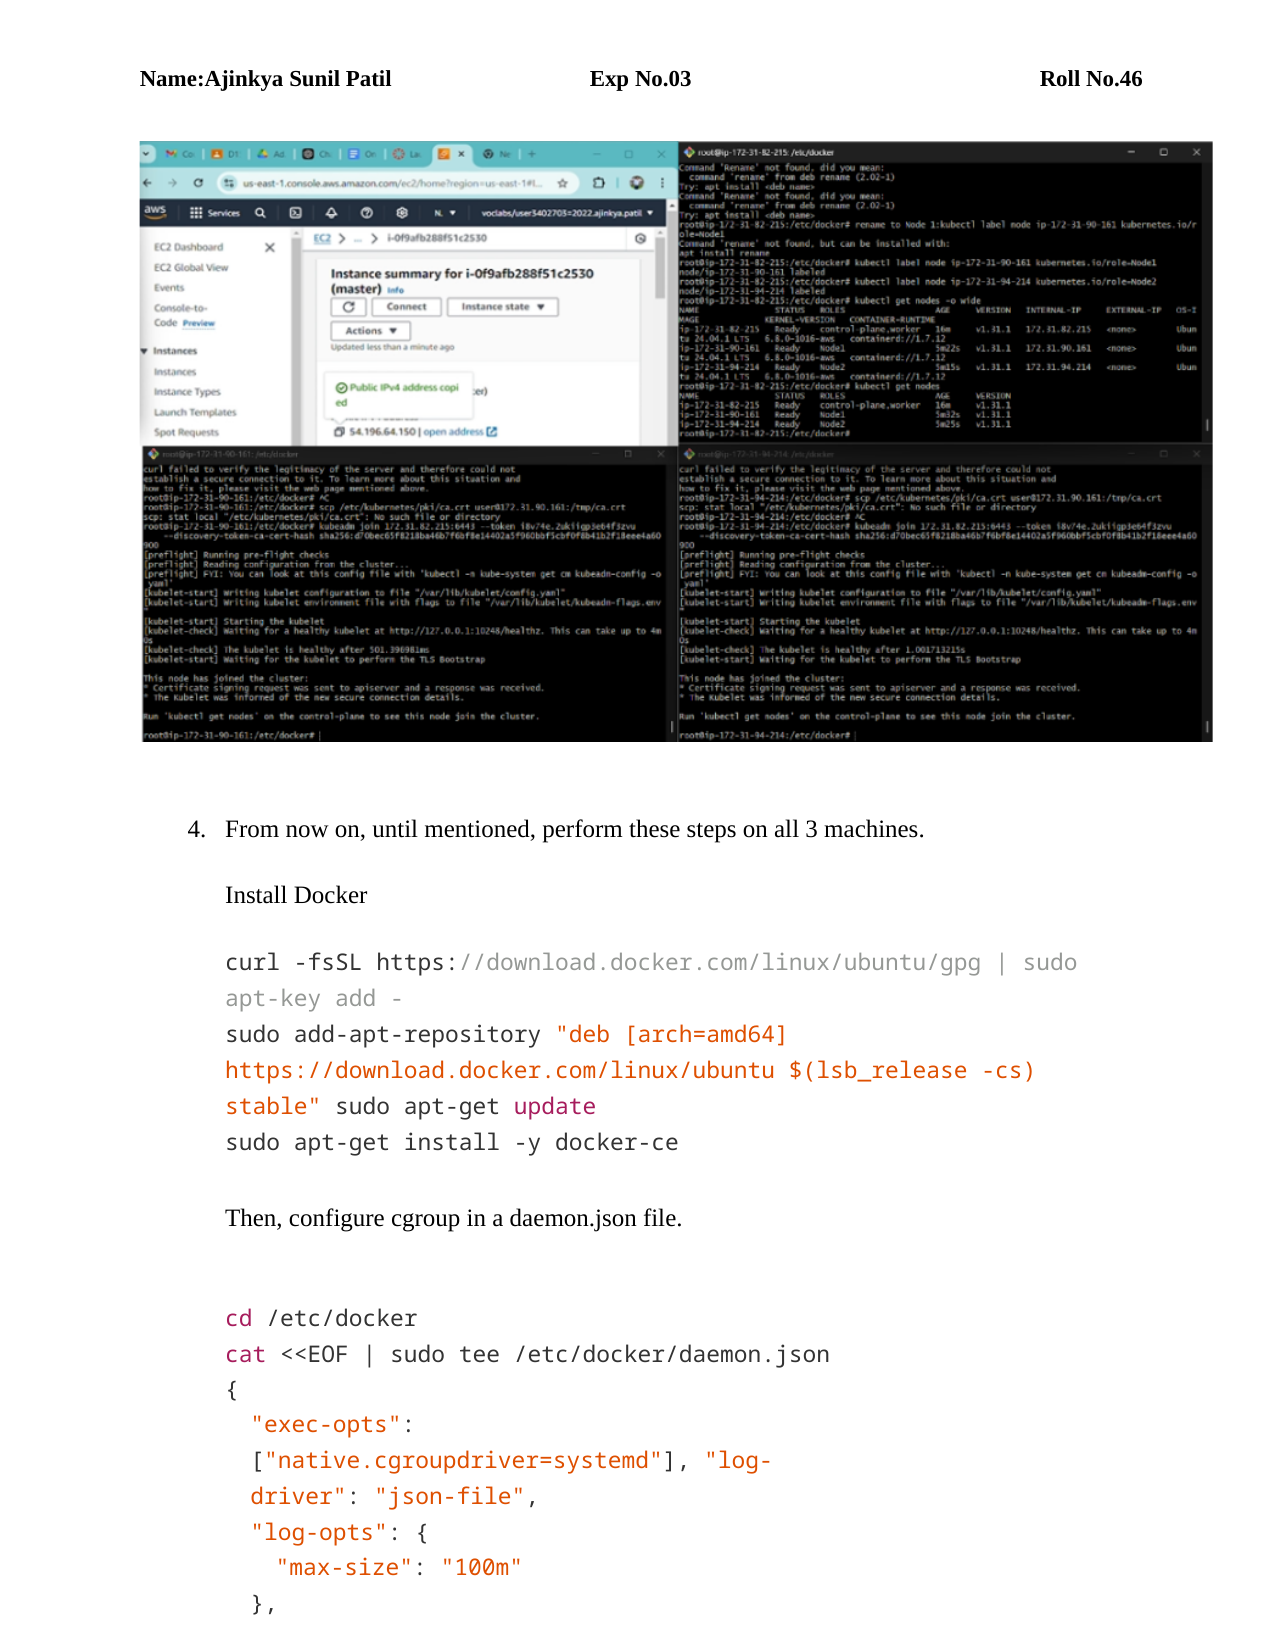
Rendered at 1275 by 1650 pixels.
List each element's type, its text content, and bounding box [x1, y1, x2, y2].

text "log-opts": { [250, 1516, 1212, 1547]
text }, [250, 1587, 1212, 1618]
text Then, configure cgroup in a daemon.json file. [225, 1203, 1212, 1232]
text cat <<EOF | sudo tee /etc/docker/daemon.json [225, 1338, 1212, 1369]
text cd /etc/docker [225, 1302, 1212, 1334]
text { [225, 1373, 1212, 1404]
list From now on, until mentioned, perform these steps on all 3 machines. [187, 814, 1212, 843]
text sudo apt-get install -y docker-ce [225, 1126, 1212, 1157]
text "exec-opts": ["native.cgroupdriver=systemd"], "log-driver": "json-file", [250, 1408, 817, 1511]
picture [139, 141, 1213, 742]
text Install Docker [225, 880, 1212, 909]
text "max-size": "100m" [275, 1551, 1212, 1583]
text curl -fsSL https://download.docker.com/linux/ubuntu/gpg | sudo apt-key add - [225, 946, 1112, 1013]
text sudo add-apt-repository "deb [arch=amd64] https://download.docker.com/linux/ubuntu $(lsb_release -cs) stable" sudo apt-get update [225, 1018, 1112, 1121]
